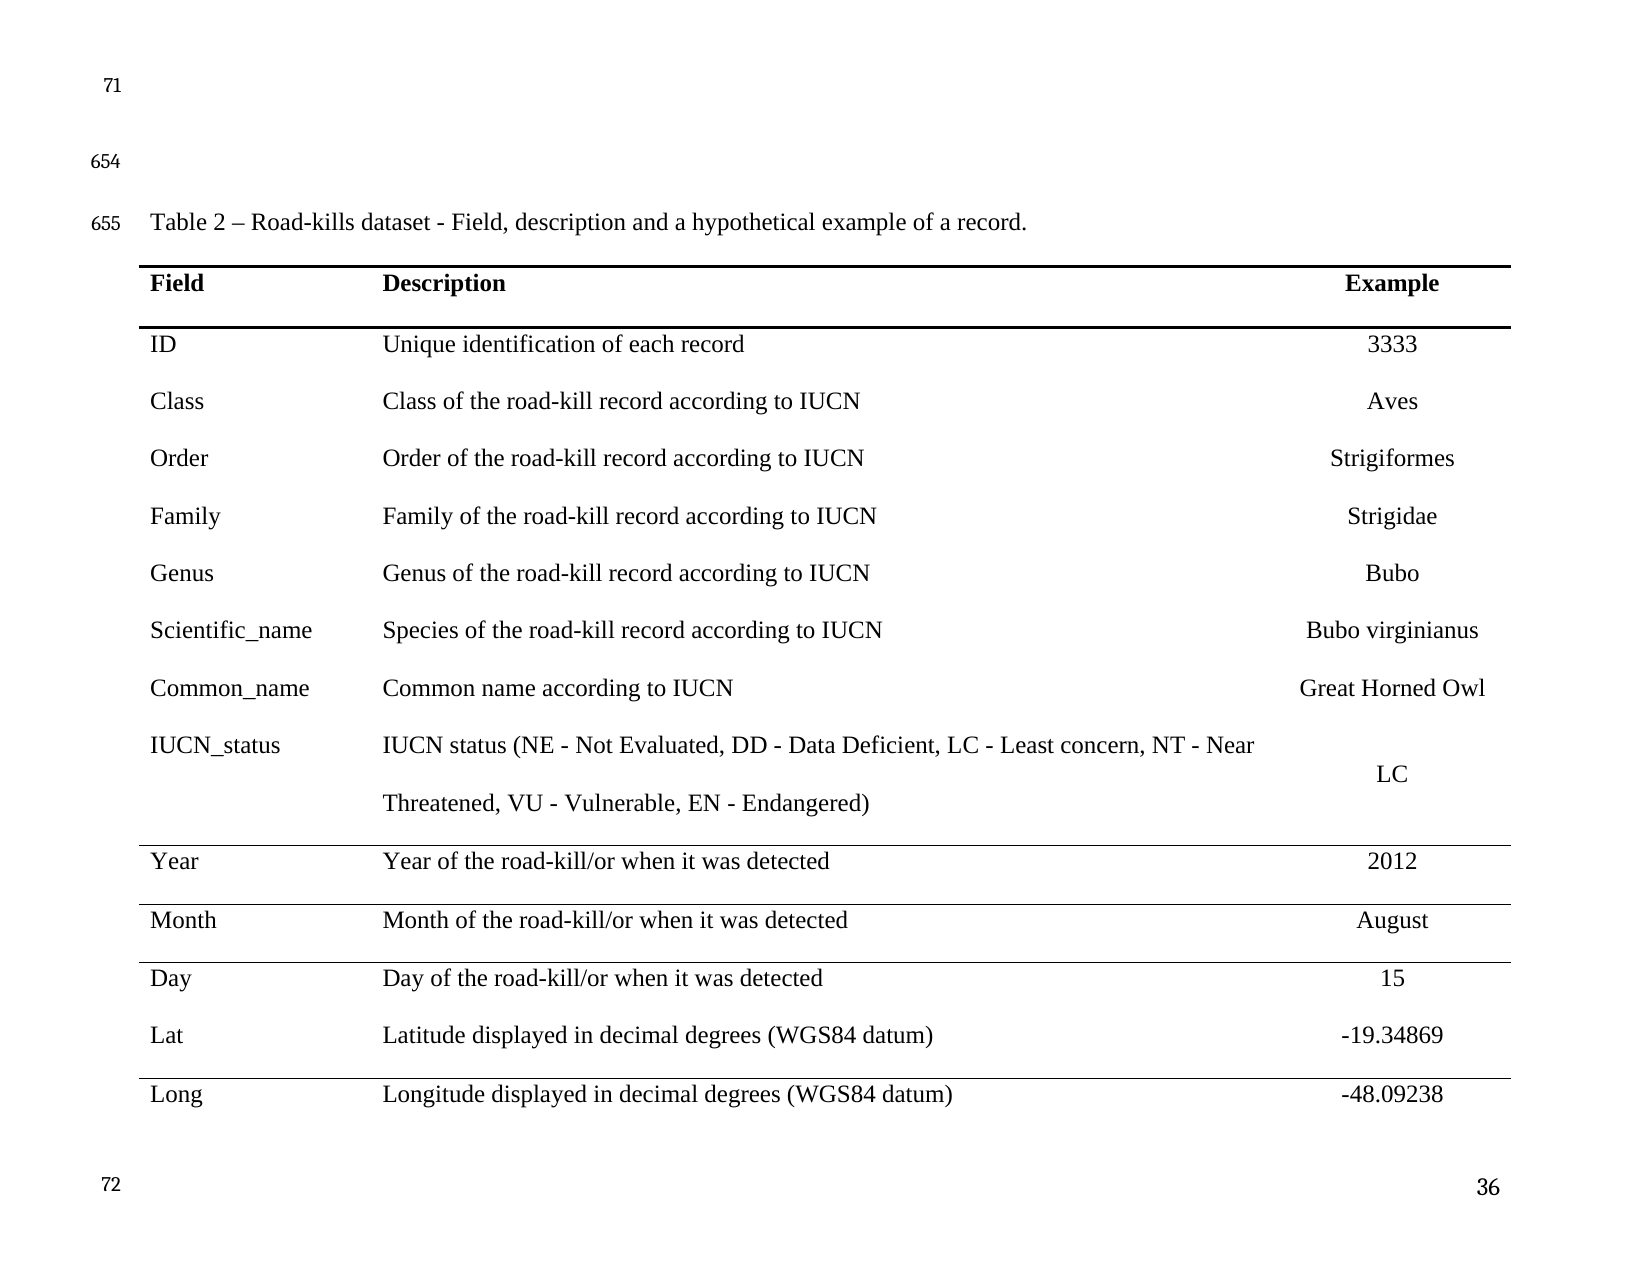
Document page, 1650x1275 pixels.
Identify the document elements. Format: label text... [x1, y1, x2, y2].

table_cell IUCN_status [139, 730, 371, 845]
table_cell Year of the road-kill/or when it was detected [371, 846, 1273, 904]
table_cell Aves [1273, 386, 1511, 443]
table_cell Latitude displayed in decimal degrees (WGS84 datum) [371, 1021, 1273, 1078]
table_cell Family [139, 501, 371, 558]
table_cell Family of the road-kill record according to IUCN [371, 501, 1273, 558]
table_cell 2012 [1273, 846, 1511, 904]
table_cell Scientific_name [139, 616, 371, 673]
table_cell Common_name [139, 673, 371, 730]
table_cell Day of the road-kill/or when it was detected [371, 963, 1273, 1021]
table_cell Year [139, 846, 371, 904]
table_cell Great Horned Owl [1273, 673, 1511, 730]
table_cell Month of the road-kill/or when it was detected [371, 905, 1273, 962]
table_cell IUCN status (NE - Not Evaluated, DD - Data Deficient, LC - Least concern, NT - Near Threatened, VU - Vulnerable, EN - Endangered) [371, 730, 1273, 845]
table_cell Class [139, 386, 371, 443]
table_header Field [139, 268, 371, 326]
table_cell 3333 [1273, 329, 1511, 386]
table_cell Strigidae [1273, 501, 1511, 558]
table_cell Bubo virginianus [1273, 616, 1511, 673]
table_cell Order [139, 444, 371, 501]
table_cell Order of the road-kill record according to IUCN [371, 444, 1273, 501]
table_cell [371, 1079, 1273, 1108]
table_cell Class of the road-kill record according to IUCN [371, 386, 1273, 443]
table_cell Species of the road-kill record according to IUCN [371, 616, 1273, 673]
table_cell LC [1273, 730, 1511, 845]
table_cell Bubo [1273, 558, 1511, 616]
text Table 2 – Road-kills dataset - Field, description and a hypothetical example of a record. [150, 207, 1500, 236]
table_cell Genus of the road-kill record according to IUCN [371, 558, 1273, 616]
table_cell Common name according to IUCN [371, 673, 1273, 730]
table_cell Long [139, 1079, 371, 1108]
table_cell August [1273, 905, 1511, 962]
table_cell Month [139, 905, 371, 962]
table_cell Day [139, 963, 371, 1021]
table_cell Genus [139, 558, 371, 616]
table_cell Strigiformes [1273, 444, 1511, 501]
table_header Example [1273, 268, 1511, 326]
table_cell Lat [139, 1021, 371, 1078]
table_cell 15 [1273, 963, 1511, 1021]
table_header Description [371, 268, 1273, 326]
table_cell Unique identification of each record [371, 329, 1273, 386]
table_cell -19.34869 [1273, 1021, 1511, 1078]
table_cell -48.09238 [1273, 1079, 1511, 1108]
table_cell ID [139, 329, 371, 386]
